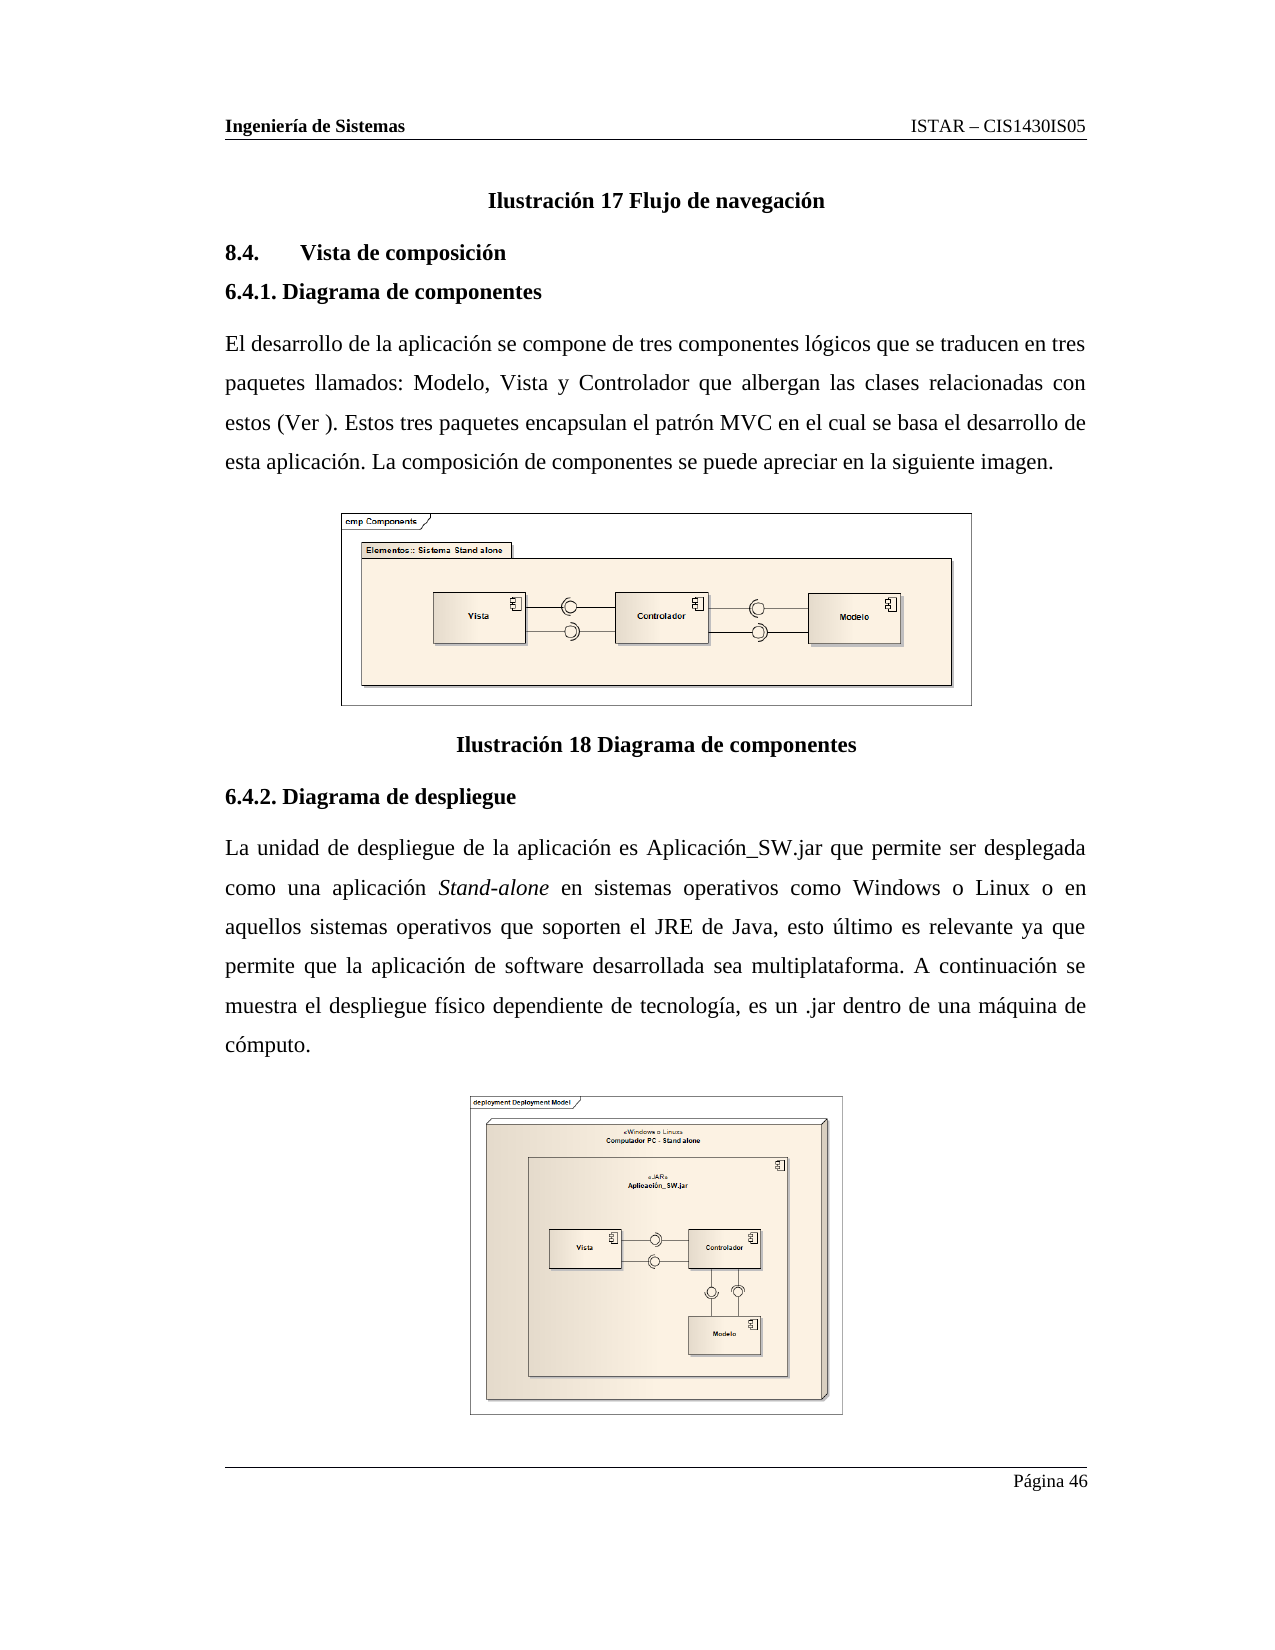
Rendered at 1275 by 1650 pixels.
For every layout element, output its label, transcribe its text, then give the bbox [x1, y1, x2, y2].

text La unidad de despliegue de la aplicación es Aplicación_SW.jar que permite ser desplegada como una aplicación Stand-alone en sistemas operativos como Windows o Linux o en aquellos sistemas operativos que soporten el JRE de Java, esto último es relevante ya que permite que la aplicación de software desarrollada sea multiplataforma. A continuación se muestra el despliegue físico dependiente de tecnología, es un .jar dentro de una máquina de cómputo. [225, 834, 1087, 1058]
text El desarrollo de la aplicación se compone de tres componentes lógicos que se traducen en tres paquetes llamados: Modelo, Vista y Controlador que albergan las clases relacionadas con estos (Ver Diagrama de clases). Estos tres paquetes encapsulan el patrón MVC en el cual se basa el desarrollo de esta aplicación. La composición de componentes se puede apreciar en la siguiente imagen. [225, 330, 1087, 474]
subtitle Vista de composición [225, 239, 1087, 266]
subtitle 6.4.1. Diagrama de componentes [225, 278, 1087, 305]
picture [340, 512, 972, 706]
text Ilustración 18 Diagrama de componentes [225, 731, 1087, 757]
subtitle 6.4.2. Diagrama de despliegue [225, 783, 1087, 809]
picture [469, 1096, 843, 1415]
text Ilustración 17 Flujo de navegación [225, 187, 1087, 214]
